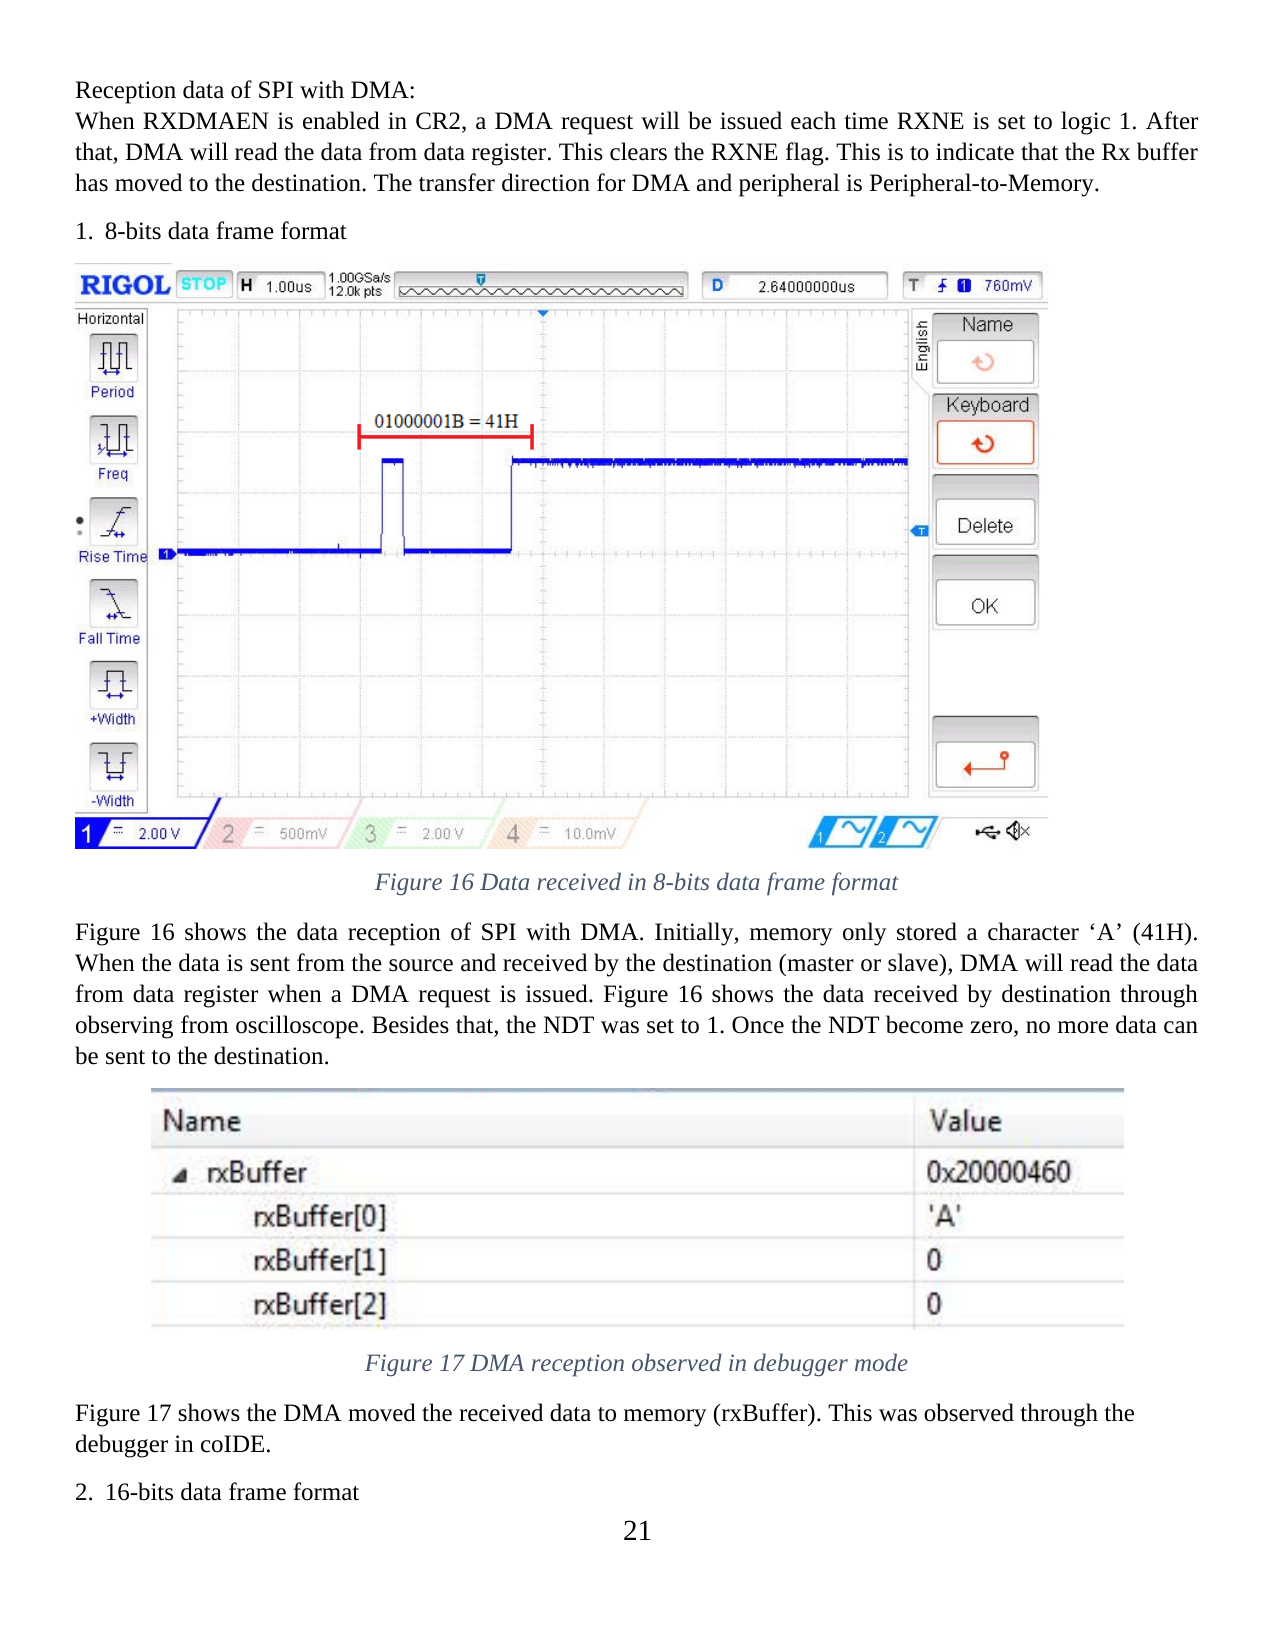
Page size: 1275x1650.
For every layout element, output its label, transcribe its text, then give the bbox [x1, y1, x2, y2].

list 8-bits data frame format [75, 216, 1200, 244]
list 16-bits data frame format [75, 1477, 1200, 1505]
text Figure 17 DMA reception observed in debugger mode [75, 1348, 1200, 1377]
text Figure 17 shows the DMA moved the received data to memory (rxBuffer). This was observed through the debugger in coIDE. [75, 1398, 1200, 1458]
picture [75, 263, 1049, 849]
text Figure 16 Data received in 8-bits data frame format [75, 867, 1200, 896]
text Figure 16 shows the data reception of SPI with DMA. Initially, memory only stored a character ‘A’ (41H). When the data is sent from the source and received by the destination (master or slave), DMA will read the data from data register when a DMA request is issued. Figure 16 shows the data received by destination through observing from oscilloscope. Besides that, the NDT was set to 1. Once the NDT become zero, no more data can be sent to the destination. [75, 917, 1200, 1069]
text When RXDMAEN is enabled in CR2, a DMA request will be issued each time RXNE is set to logic 1. After that, DMA will read the data from data register. This clears the RXNE flag. This is to indicate that the Rx buffer has moved to the destination. The transfer direction for DMA and peripheral is Peripheral-to-Memory. [75, 106, 1200, 197]
subtitle Reception data of SPI with DMA: [75, 75, 1200, 104]
picture [151, 1088, 1125, 1330]
